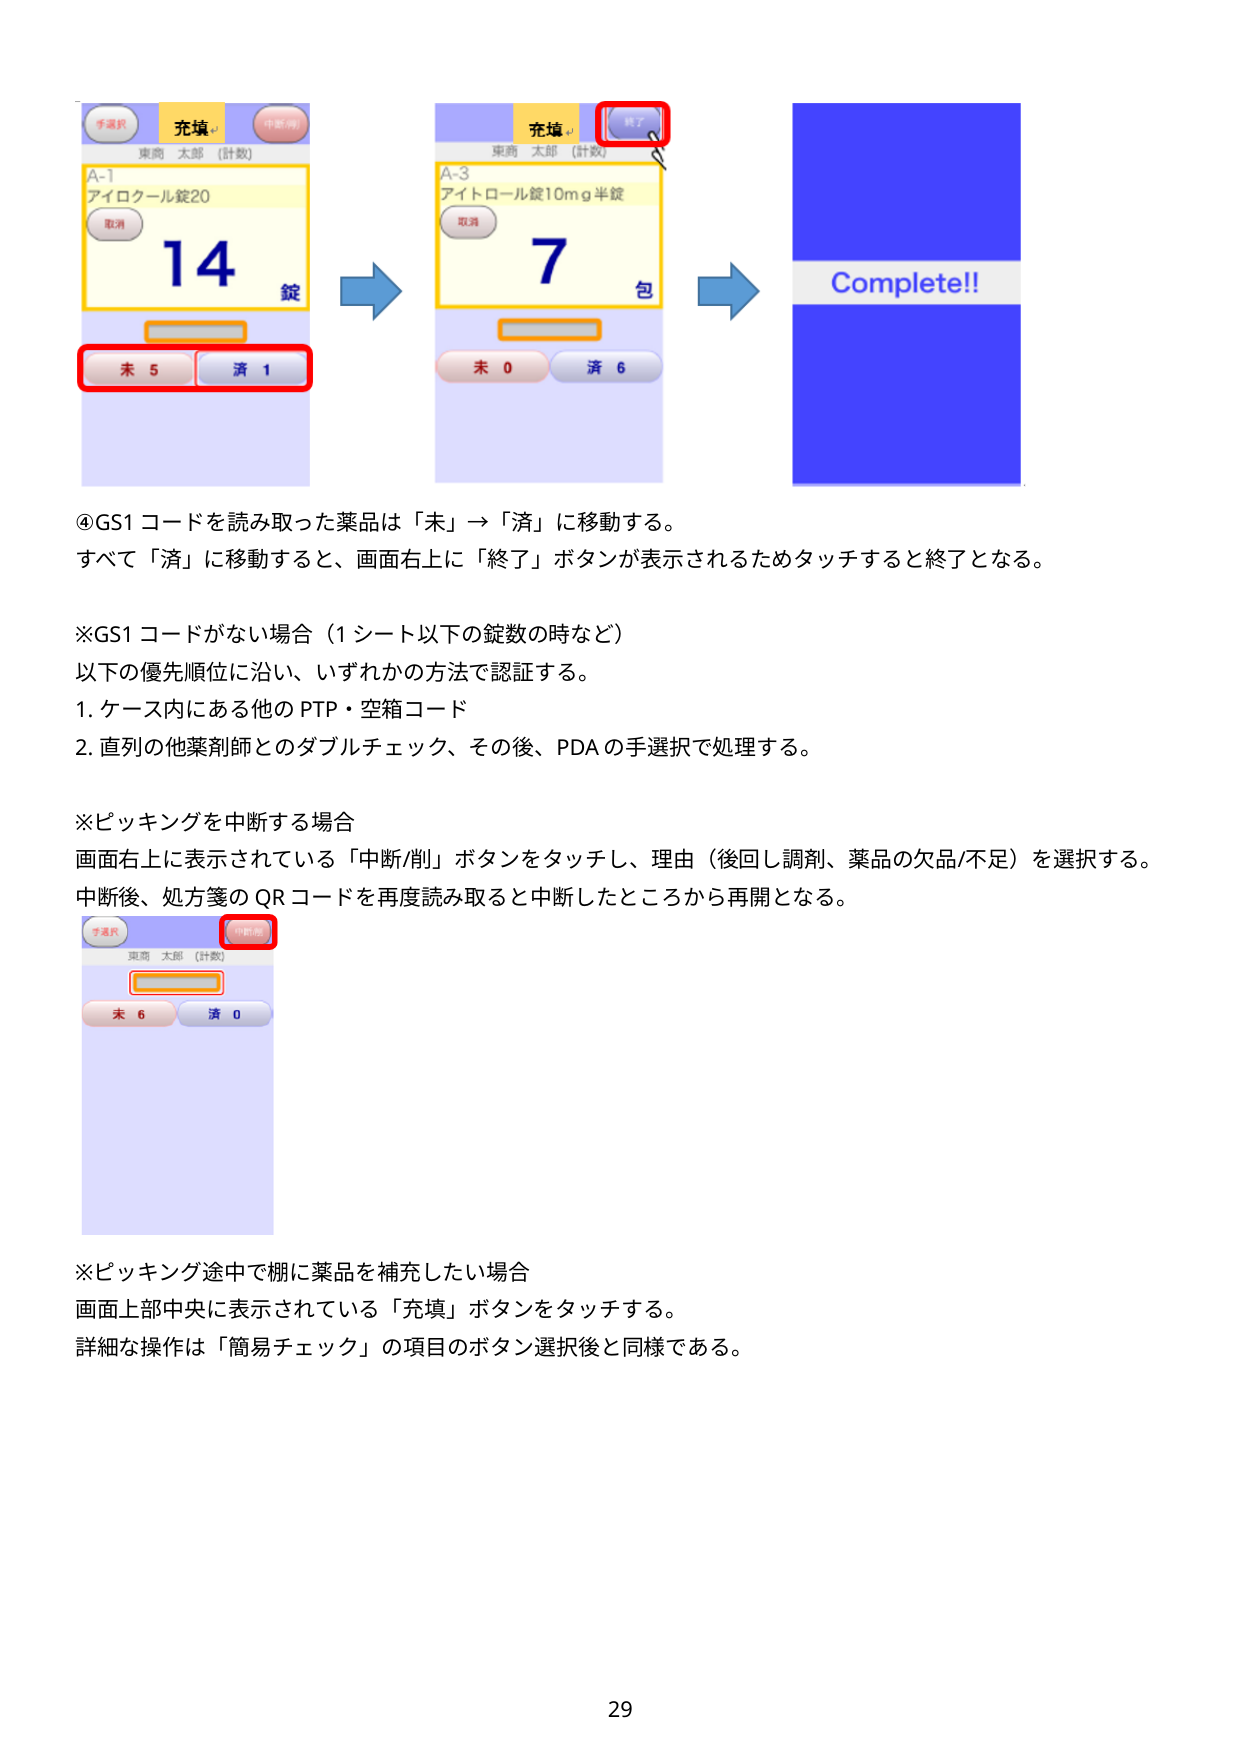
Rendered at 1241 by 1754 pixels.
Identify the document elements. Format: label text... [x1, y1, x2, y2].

text ※ピッキング途中で棚に薬品を補充したい場合 [75, 1252, 1165, 1289]
text ※ピッキングを中断する場合 [75, 802, 1165, 839]
text 詳細な操作は「簡易チェック」の項目のボタン選択後と同様である。 [75, 1327, 1165, 1364]
text ※GS1コードがない場合（1シート以下の錠数の時など） [75, 614, 1165, 652]
text 中断後、処方箋のQRコードを再度読み取ると中断したところから再開となる。 [75, 877, 1165, 914]
text 以下の優先順位に沿い、いずれかの方法で認証する。 [75, 652, 1165, 689]
text 画面上部中央に表示されている「充填」ボタンをタッチする。 [75, 1289, 1165, 1327]
picture [75, 101, 1026, 490]
picture [75, 914, 284, 1242]
text ④GS1コードを読み取った薬品は「未」→「済」に移動する。 すべて「済」に移動すると、画面右上に「終了」ボタンが表示されるためタッチすると終了となる。 [75, 502, 1165, 577]
text 画面右上に表示されている「中断/削」ボタンをタッチし、理由（後回し調剤、薬品の欠品/不足）を選択する。 [75, 839, 1165, 877]
text 2. 直列の他薬剤師とのダブルチェック、その後、PDAの手選択で処理する。 [75, 727, 1165, 764]
text 1. ケース内にある他のPTP・空箱コード [75, 689, 1165, 727]
